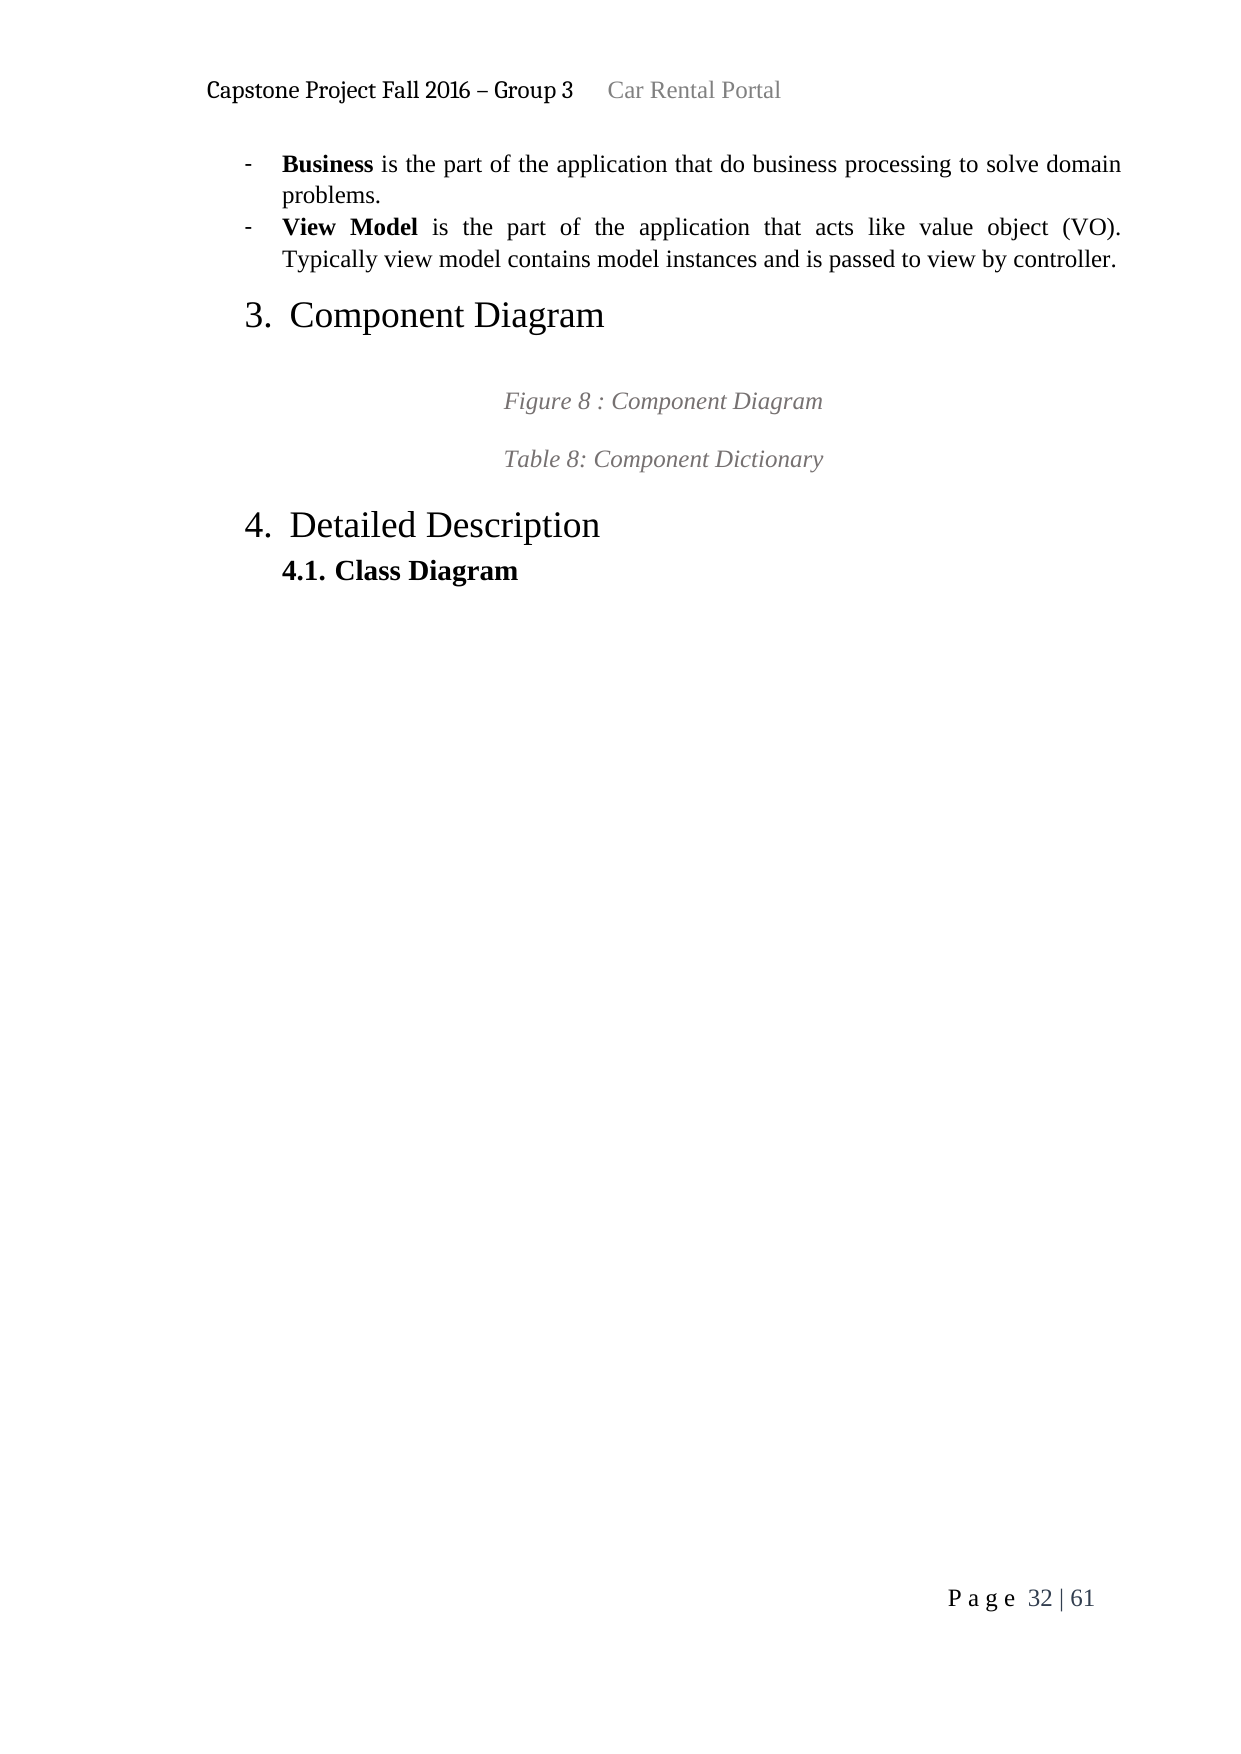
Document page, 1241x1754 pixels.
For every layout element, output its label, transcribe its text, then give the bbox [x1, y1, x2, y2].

list View Model is the part of the application that acts like value object (VO). Typically view model contains model instances and is passed to view by controller. [244, 212, 1122, 273]
subtitle Class Diagram [282, 553, 1122, 586]
subtitle Component Diagram [244, 292, 1122, 335]
subtitle Detailed Description [244, 502, 1122, 545]
list Business is the part of the application that do business processing to solve domain problems. [244, 148, 1122, 209]
